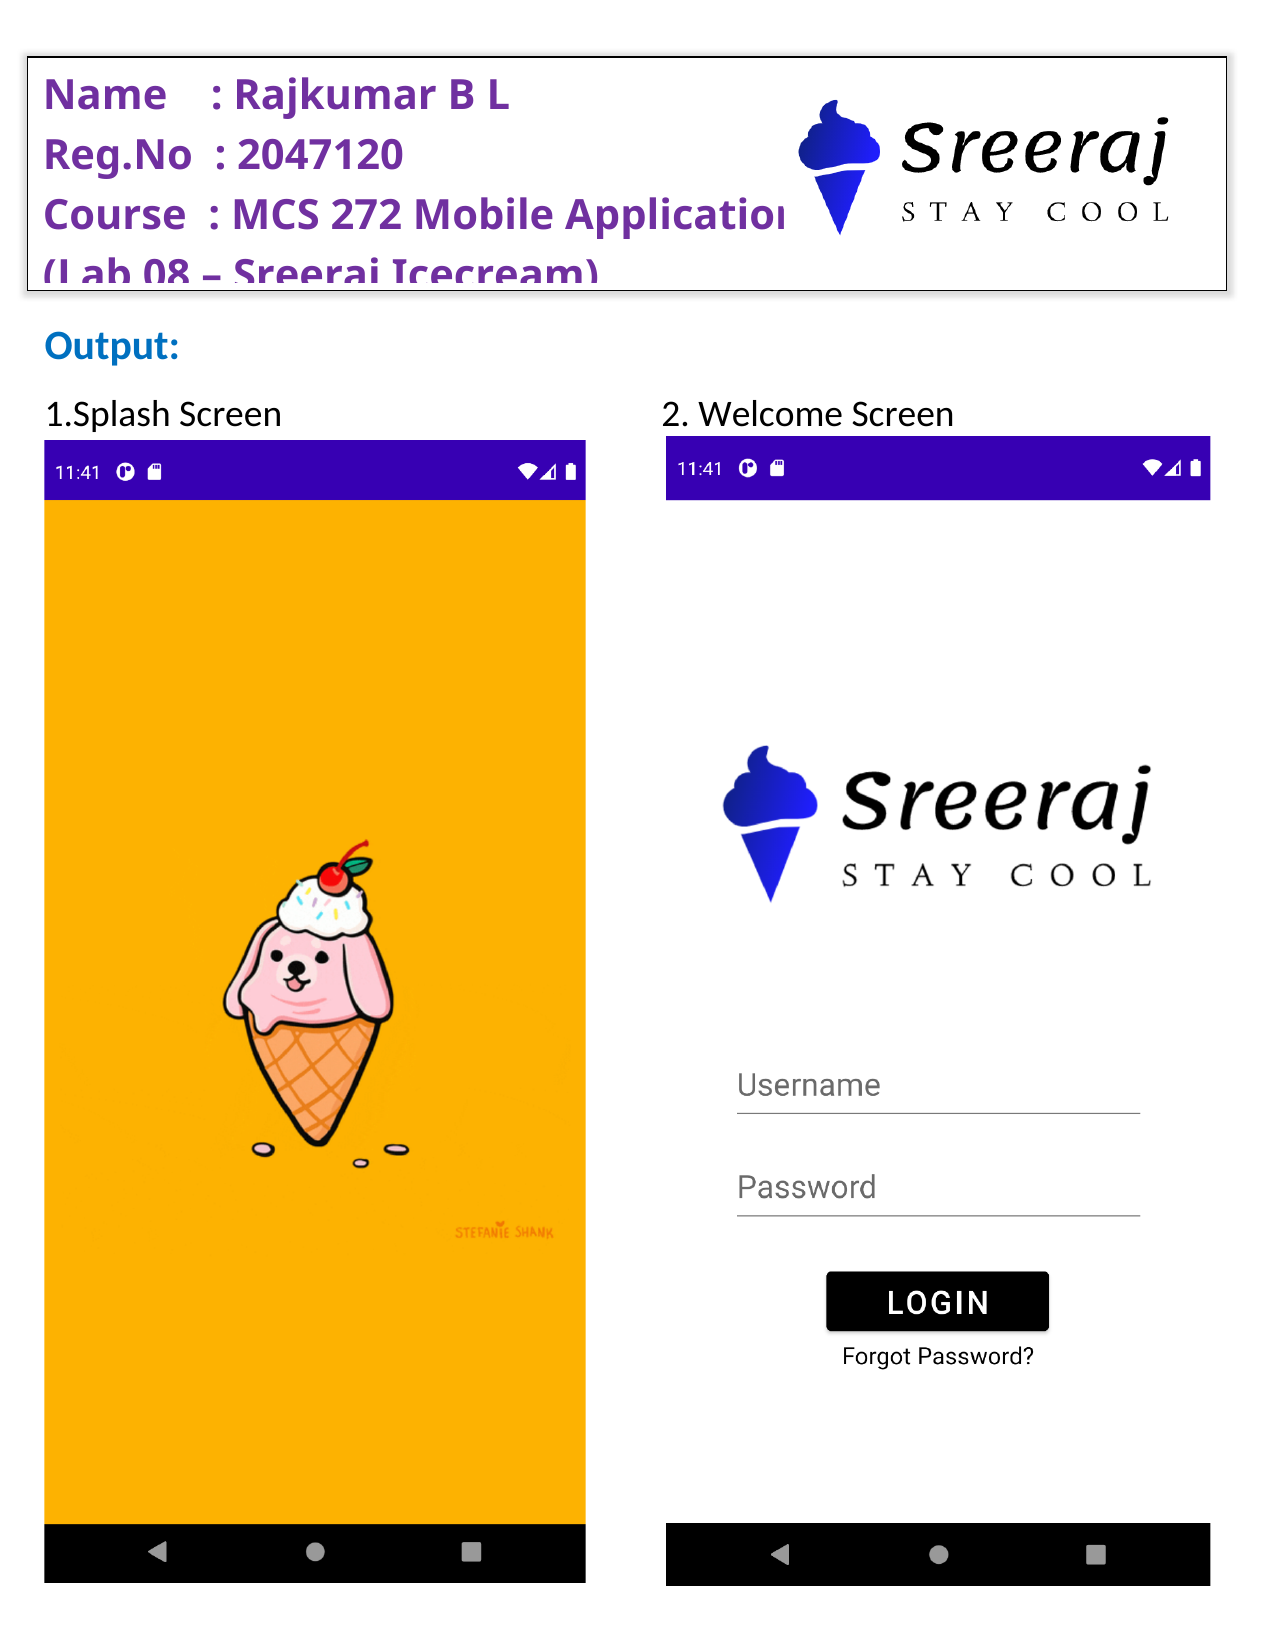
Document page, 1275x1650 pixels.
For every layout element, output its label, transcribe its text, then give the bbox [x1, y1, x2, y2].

picture [44, 440, 586, 1583]
picture [666, 436, 1211, 1586]
text 1.Splash Screen 2. Welcome Screen [44, 390, 1255, 436]
text Output: [44, 44, 1255, 369]
picture [783, 91, 1186, 257]
